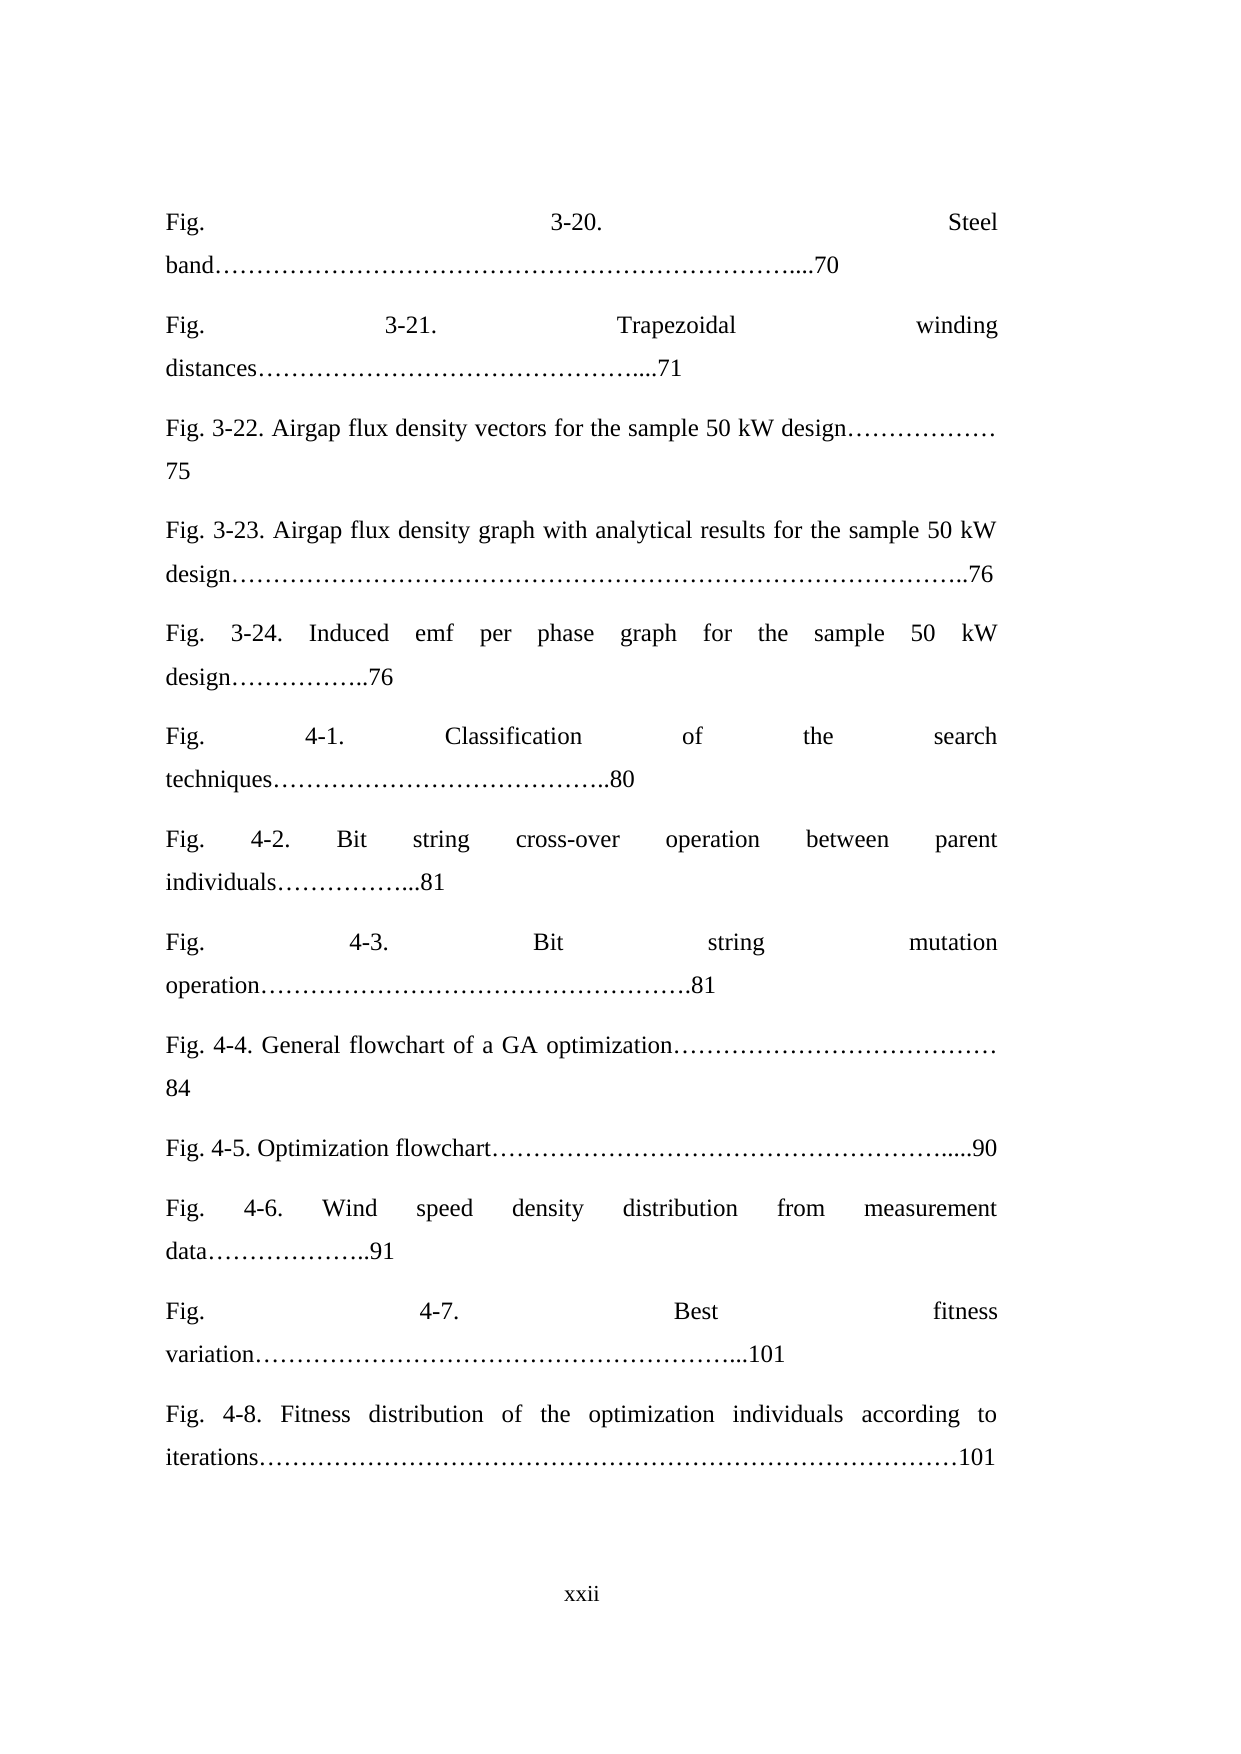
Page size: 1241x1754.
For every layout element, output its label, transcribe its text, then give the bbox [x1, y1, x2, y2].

text Fig. 4-2. Bit string cross-over operation between parent individuals……………...81 [165, 824, 998, 896]
text Fig. 4-1. Classification of the search techniques…………………………………..80 [165, 721, 998, 793]
text Fig. 3-20. Steel band……………………………………………………………....70 [165, 207, 998, 279]
text Fig. 3-22. Airgap flux density vectors for the sample 50 kW design………………75 [165, 413, 998, 484]
text Fig. 4-5. Optimization flowchart……………………………………………….....90 [165, 1133, 998, 1162]
text Fig. 3-24. Induced emf per phase graph for the sample 50 kW design……………..76 [165, 618, 998, 690]
text Fig. 4-6. Wind speed density distribution from measurement data………………..91 [165, 1193, 998, 1265]
text Fig. 4-7. Best fitness variation…………………………………………………...101 [165, 1296, 998, 1368]
text Fig. 3-23. Airgap flux density graph with analytical results for the sample 50 kW design……………………………………………………………………………..76 [165, 516, 998, 587]
text Fig. 4-8. Fitness distribution of the optimization individuals according to iterations…………………………………………………………………………101 [165, 1399, 998, 1471]
text Fig. 3-21. Trapezoidal winding distances………………………………………....71 [165, 310, 998, 382]
text Fig. 4-3. Bit string mutation operation…………………………………………….81 [165, 927, 998, 999]
text Fig. 4-4. General flowchart of a GA optimization…………………………………84 [165, 1030, 998, 1102]
